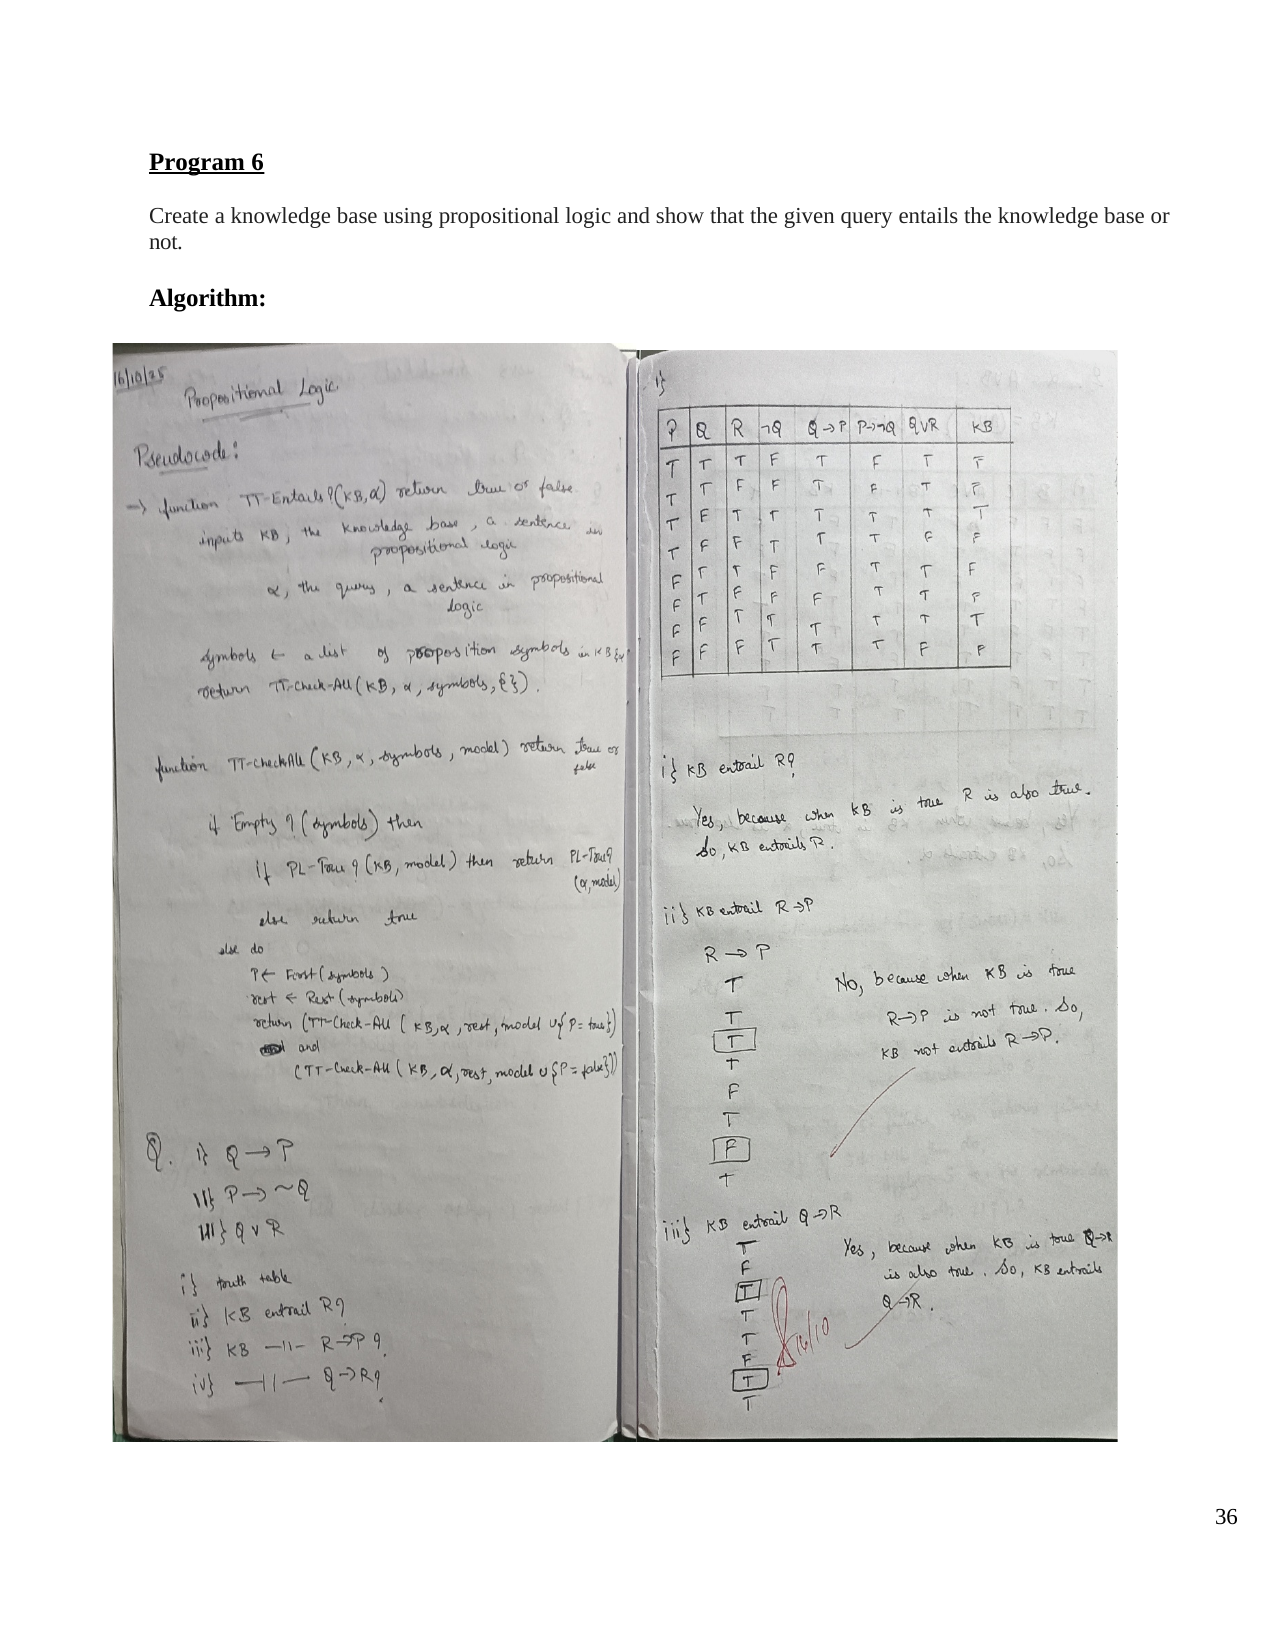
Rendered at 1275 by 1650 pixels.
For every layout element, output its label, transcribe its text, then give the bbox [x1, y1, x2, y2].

subtitle Algorithm: [149, 283, 1237, 312]
text Create a knowledge base using propositional logic and show that the given query entails the knowledge base or not. [149, 203, 1196, 254]
text Program 6 [149, 147, 1237, 176]
picture [112, 343, 1118, 1442]
